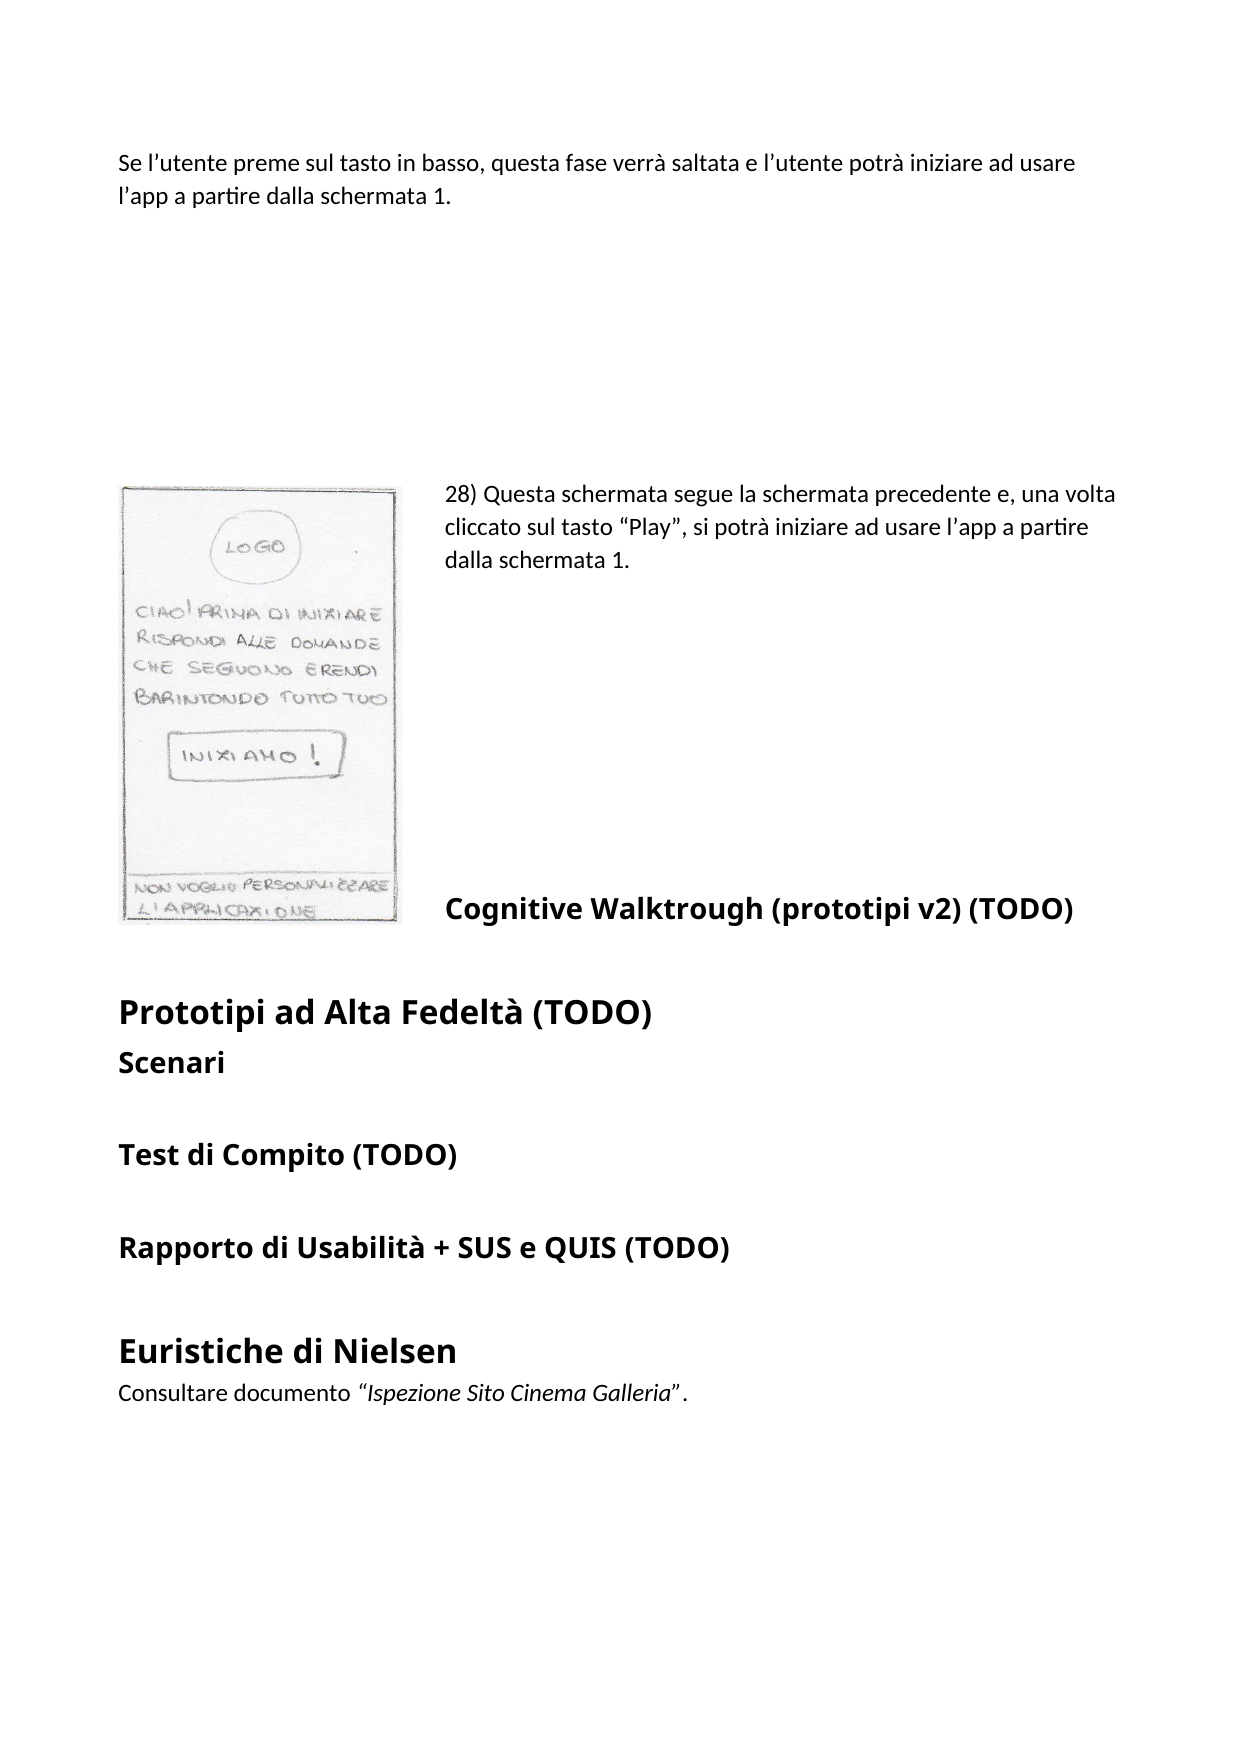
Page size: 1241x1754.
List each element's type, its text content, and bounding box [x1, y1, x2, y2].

subtitle Euristiche di Nielsen [118, 1328, 1122, 1373]
text 28) Questa schermata segue la schermata precedente e, una volta cliccato sul tasto “Play”, si potrà iniziare ad usare l’app a partire dalla schermata 1. [118, 478, 1122, 574]
subtitle Test di Compito (TODO) [118, 1134, 1122, 1174]
picture [118, 486, 426, 925]
subtitle Prototipi ad Alta Fedeltà (TODO) [118, 989, 1122, 1034]
text Consultare documento “Ispezione Sito Cinema Galleria”. [118, 1377, 1122, 1407]
subtitle Rapporto di Usabilità + SUS e QUIS (TODO) [118, 1227, 1122, 1267]
subtitle Scenari [118, 1042, 1122, 1082]
subtitle Cognitive Walktrough (prototipi v2) (TODO) [118, 888, 1122, 928]
text Se l’utente preme sul tasto in basso, questa fase verrà saltata e l’utente potrà iniziare ad usare l’app a partire dalla schermata 1. [118, 148, 1122, 211]
